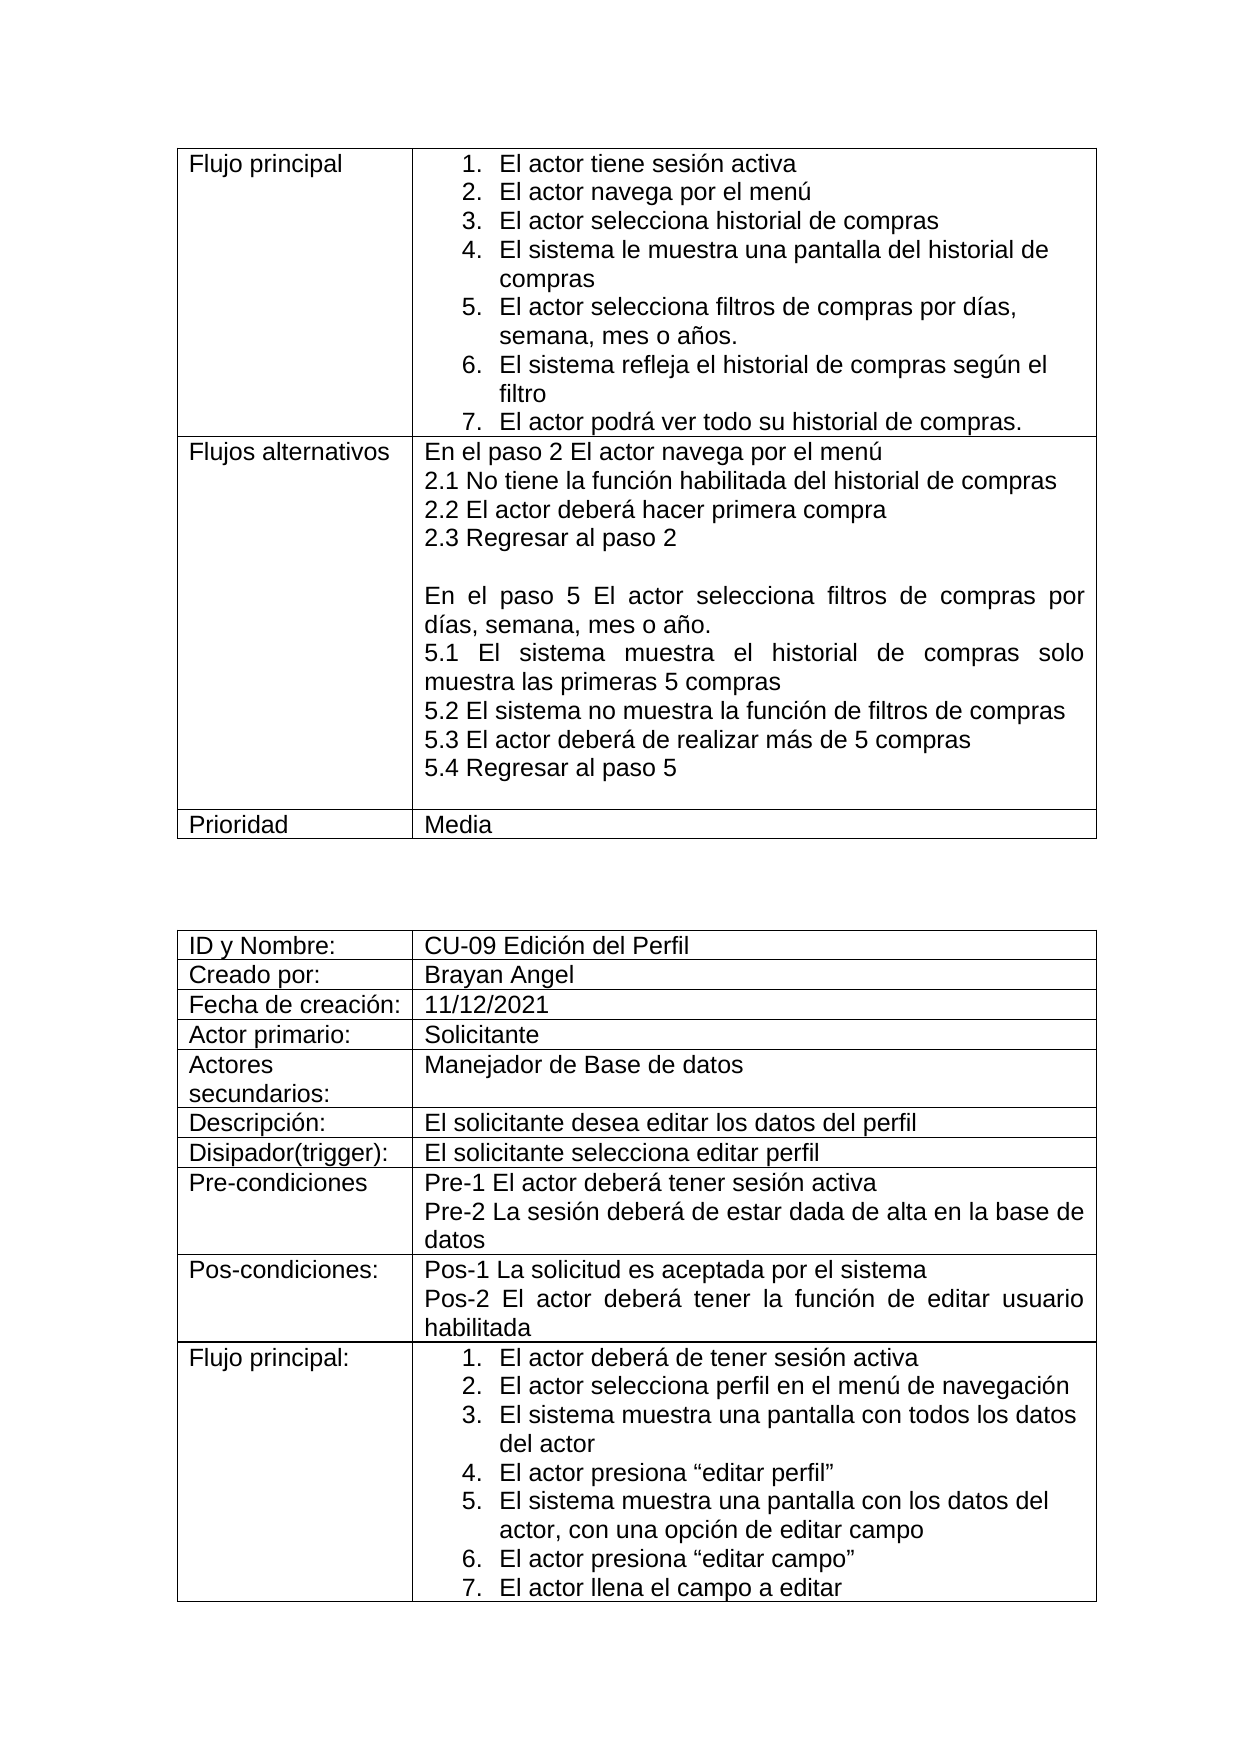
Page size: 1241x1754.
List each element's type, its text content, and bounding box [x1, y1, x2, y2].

table_cell Flujo principal [178, 149, 412, 436]
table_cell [413, 1343, 1096, 1601]
table_cell Pre-1 El actor deberá tener sesión activa Pre-2 La sesión deberá de estar dada de alta en la base de datos [413, 1168, 1096, 1254]
table_cell El solicitante selecciona editar perfil [413, 1138, 1096, 1167]
table_header ID y Nombre: [178, 931, 412, 959]
table_cell Pos-1 La solicitud es aceptada por el sistema Pos-2 El actor deberá tener la función de editar usuario habilitada [413, 1255, 1096, 1341]
table_cell El solicitante desea editar los datos del perfil [413, 1108, 1096, 1137]
table_cell Pos-condiciones: [178, 1255, 412, 1341]
table_cell Media [413, 810, 1096, 838]
table_cell Prioridad [178, 810, 412, 838]
table_cell Actor primario: [178, 1020, 412, 1049]
table_cell El actor tiene sesión activa El actor navega por el menú El actor selecciona historial de compras El sistema le muestra una pantalla del historial de compras El actor selecciona filtros de compras por días, semana, mes o años. El sistema refleja el historial de compras según el filtro El actor podrá ver todo su historial de compras. [413, 149, 1096, 436]
table_cell Brayan Angel [413, 960, 1096, 989]
table_header CU-09 Edición del Perfil [413, 931, 1096, 959]
table_cell Disipador(trigger): [178, 1138, 412, 1167]
table_cell Descripción: [178, 1108, 412, 1137]
table_cell Flujo principal: [178, 1343, 412, 1601]
table_cell En el paso 2 El actor navega por el menú 2.1 No tiene la función habilitada del historial de compras 2.2 El actor deberá hacer primera compra 2.3 Regresar al paso 2 En el paso 5 El actor selecciona filtros de compras por días, semana, mes o año. 5.1 El sistema muestra el historial de compras solo muestra las primeras 5 compras 5.2 El sistema no muestra la función de filtros de compras 5.3 El actor deberá de realizar más de 5 compras 5.4 Regresar al paso 5 [413, 437, 1096, 808]
table_cell Creado por: [178, 960, 412, 989]
table_cell Fecha de creación: [178, 990, 412, 1019]
table_cell Solicitante [413, 1020, 1096, 1049]
table_cell Manejador de Base de datos [413, 1050, 1096, 1107]
table_cell 11/12/2021 [413, 990, 1096, 1019]
table_cell Pre-condiciones [178, 1168, 412, 1254]
table_cell Flujos alternativos [178, 437, 412, 808]
table_cell Actores secundarios: [178, 1050, 412, 1107]
